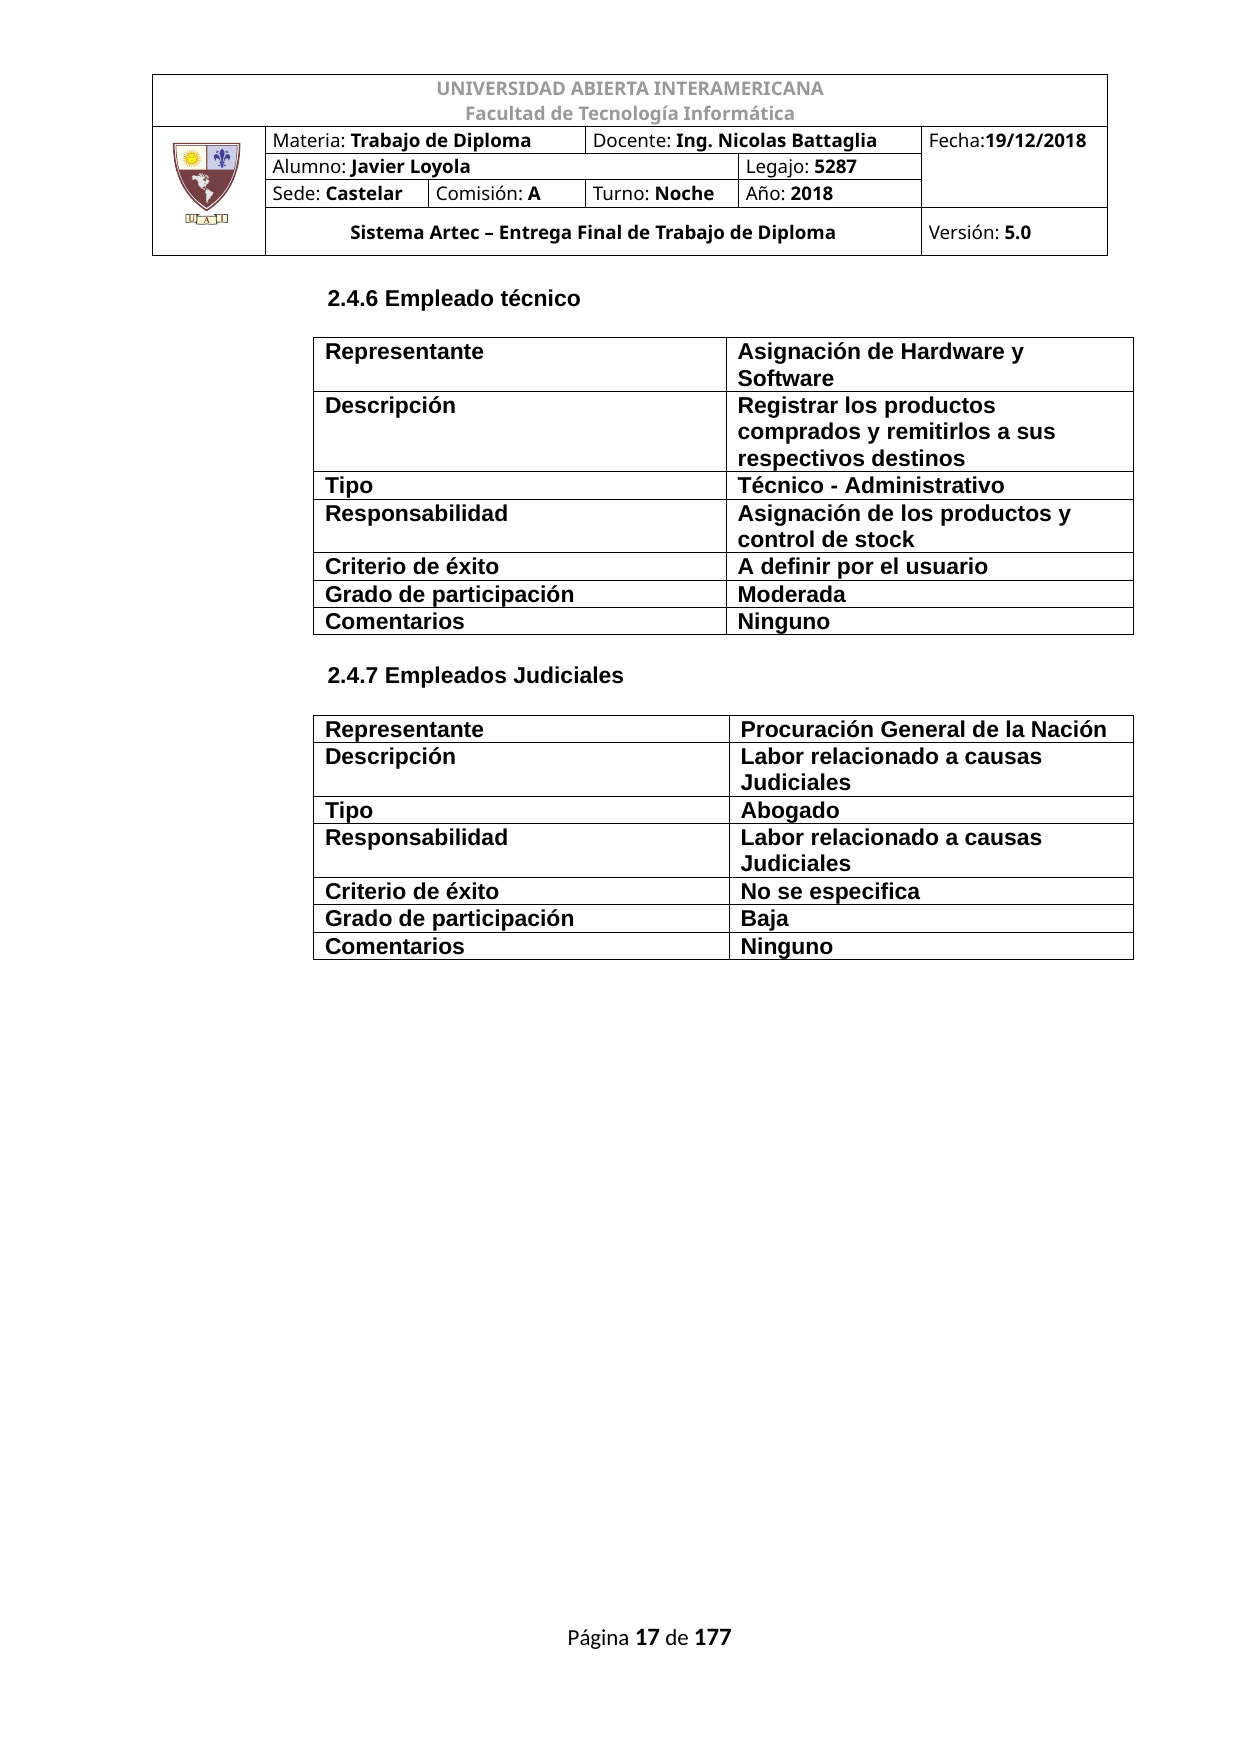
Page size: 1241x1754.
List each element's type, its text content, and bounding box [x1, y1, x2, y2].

table_cell Tipo [314, 797, 729, 823]
table_cell Grado de participación [314, 581, 726, 607]
table_cell Labor relacionado a causas Judiciales [730, 743, 1133, 796]
table_cell Tipo [314, 472, 726, 498]
picture [157, 136, 257, 228]
table_cell Registrar los productos comprados y remitirlos a sus respectivos destinos [727, 392, 1133, 471]
table_cell Técnico - Administrativo [727, 472, 1133, 498]
table_cell A definir por el usuario [727, 553, 1133, 579]
table_header Asignación de Hardware y Software [727, 338, 1133, 391]
table_cell Comentarios [314, 608, 726, 634]
table_header Representante [314, 338, 726, 391]
text 2.4.7 Empleados Judiciales [327, 662, 1122, 688]
table_cell Criterio de éxito [314, 878, 729, 904]
table_cell Comentarios [314, 933, 729, 959]
table_cell Responsabilidad [314, 824, 729, 877]
table_header Procuración General de la Nación [730, 716, 1133, 742]
table_cell Baja [730, 905, 1133, 932]
table_cell Ninguno [730, 933, 1133, 959]
table_cell No se especifica [730, 878, 1133, 904]
table_cell Criterio de éxito [314, 553, 726, 579]
table_header Representante [314, 716, 729, 742]
table_cell Labor relacionado a causas Judiciales [730, 824, 1133, 877]
table_cell Moderada [727, 581, 1133, 607]
table_cell Abogado [730, 797, 1133, 823]
table_cell Ninguno [727, 608, 1133, 634]
table_cell Descripción [314, 743, 729, 796]
table_cell Grado de participación [314, 905, 729, 932]
text 2.4.6 Empleado técnico [327, 284, 1122, 311]
table_cell Asignación de los productos y control de stock [727, 500, 1133, 552]
table_cell Descripción [314, 392, 726, 471]
table_cell Responsabilidad [314, 500, 726, 552]
